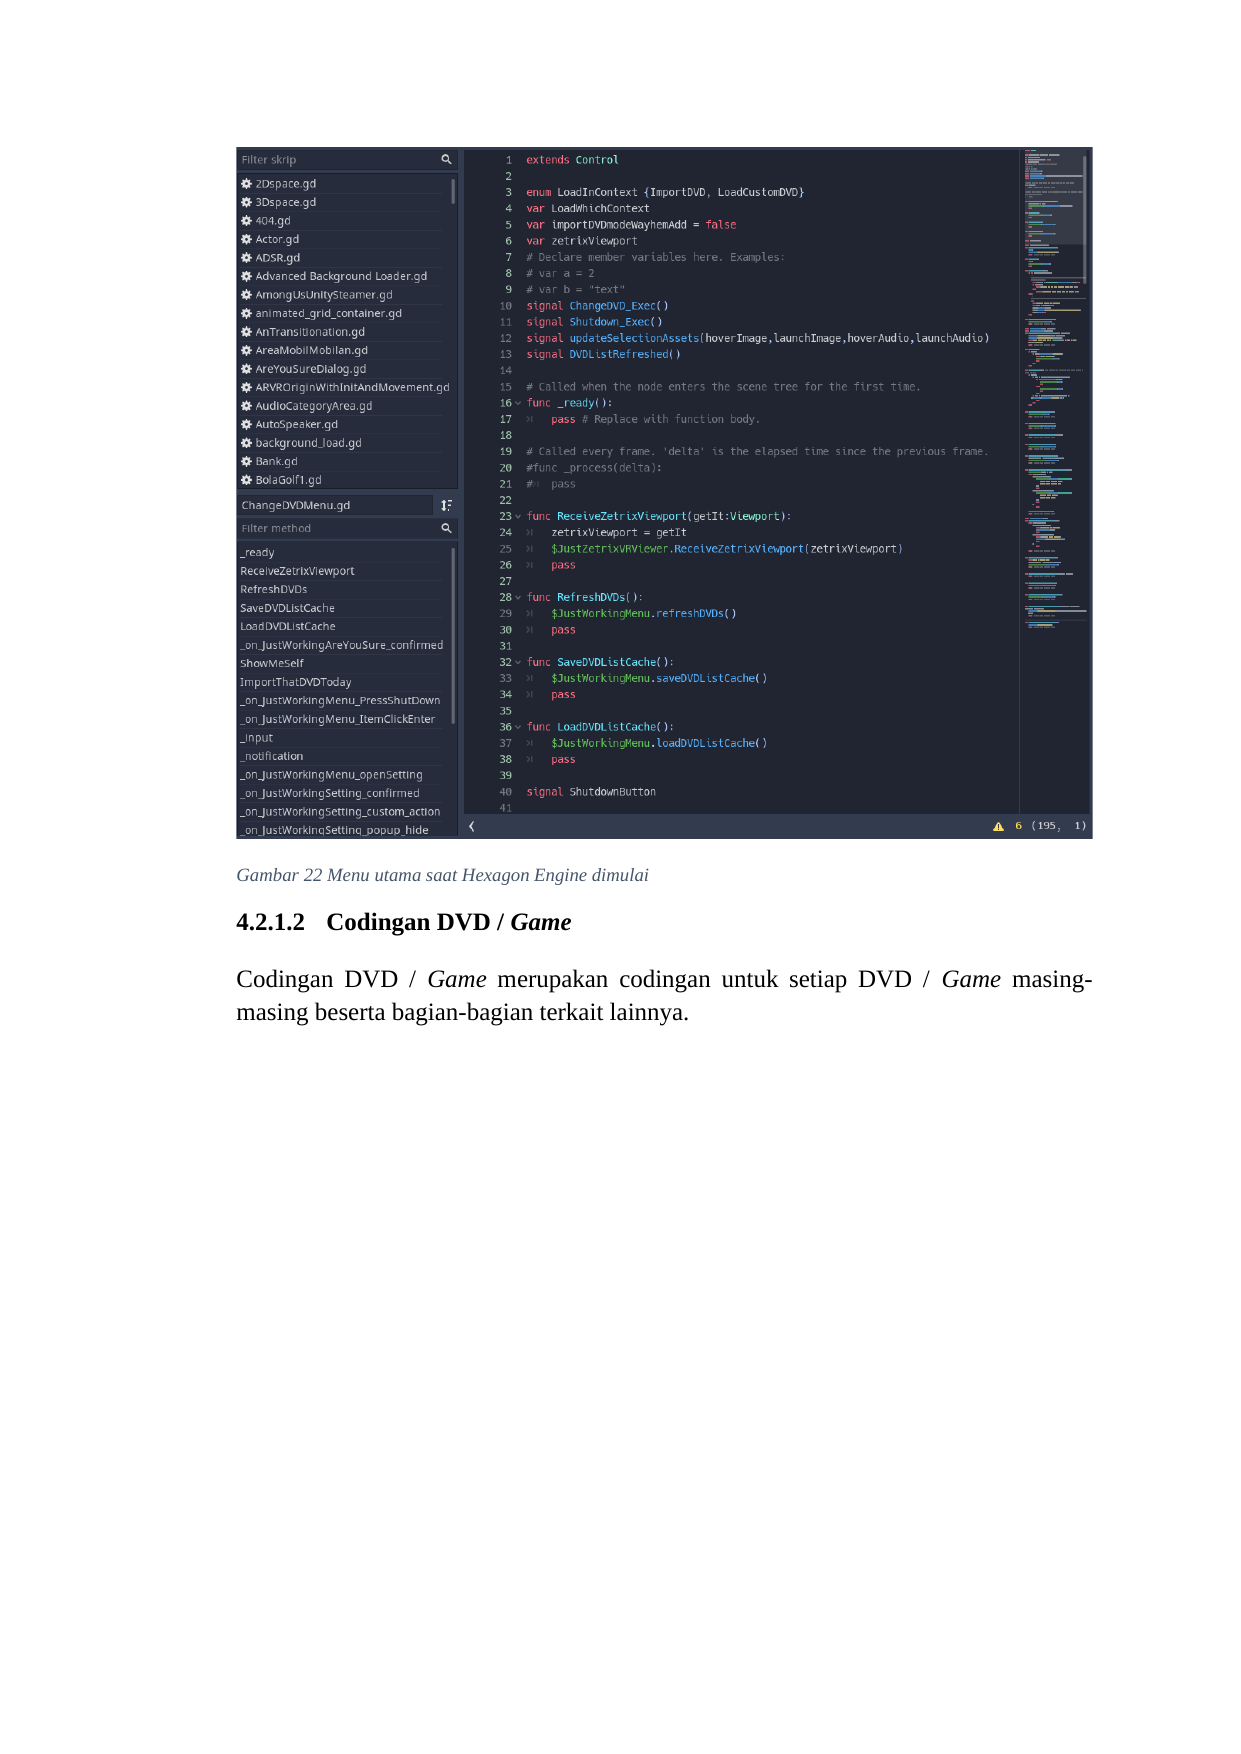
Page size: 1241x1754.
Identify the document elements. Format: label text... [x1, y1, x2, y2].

text Gambar 22 Menu utama saat Hexagon Engine dimulai [236, 864, 1092, 886]
picture [236, 147, 1093, 839]
subtitle Codingan DVD / Game [236, 907, 1092, 935]
text Codingan DVD / Game merupakan codingan untuk setiap DVD / Game masing-masing beserta bagian-bagian terkait lainnya. [236, 964, 1092, 1026]
